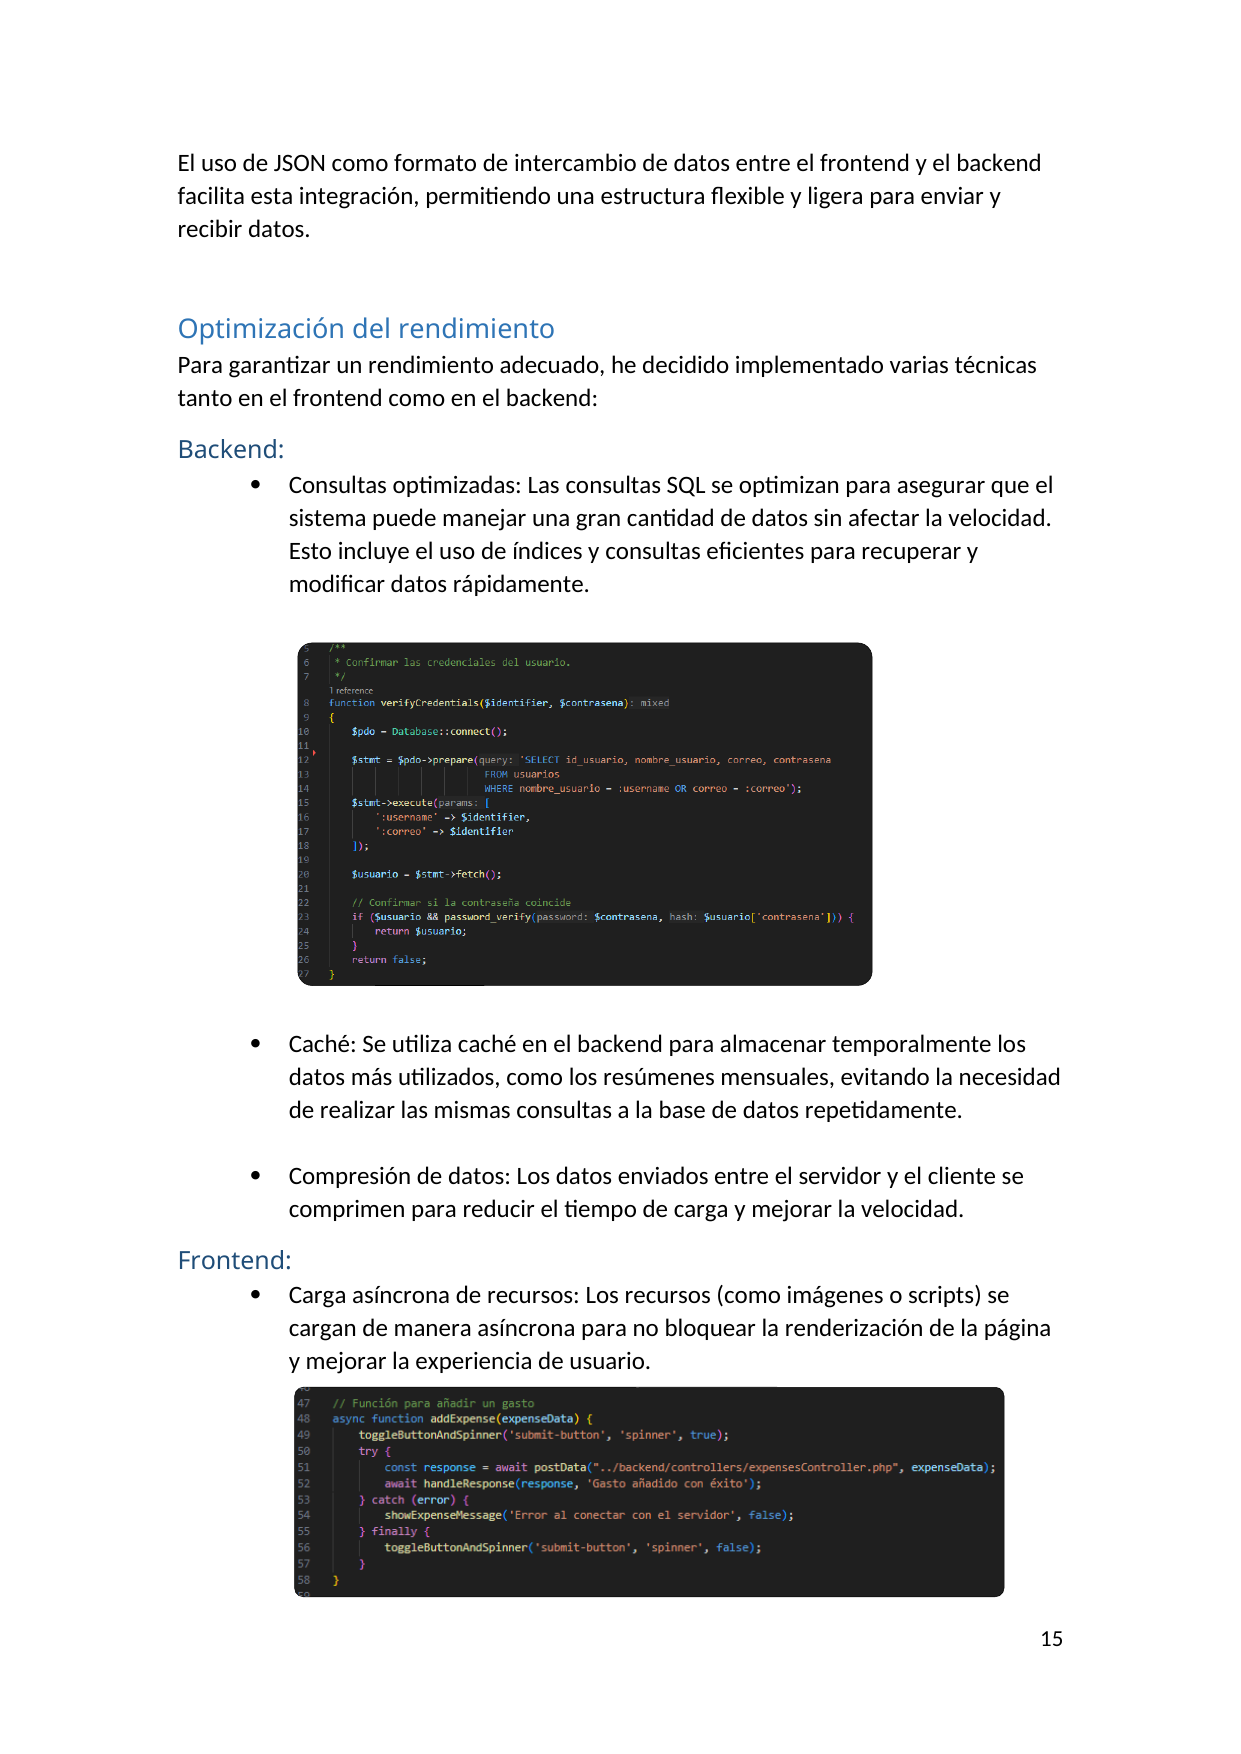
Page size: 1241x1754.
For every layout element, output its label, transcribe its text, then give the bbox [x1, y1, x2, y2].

picture [295, 1388, 1003, 1596]
text El uso de JSON como formato de intercambio de datos entre el frontend y el backend facilita esta integración, permitiendo una estructura flexible y ligera para enviar y recibir datos. [177, 148, 1063, 244]
text Para garantizar un rendimiento adecuado, he decidido implementado varias técnicas tanto en el frontend como en el backend: [177, 350, 1063, 413]
subtitle Frontend: [177, 1242, 1063, 1276]
list Compresión de datos: Los datos enviados entre el servidor y el cliente se comprimen para reducir el tiempo de carga y mejorar la velocidad. [251, 1160, 1063, 1223]
list Consultas optimizadas: Las consultas SQL se optimizan para asegurar que el sistema puede manejar una gran cantidad de datos sin afectar la velocidad. Esto incluye el uso de índices y consultas eficientes para recuperar y modificar datos rápidamente. [251, 469, 1063, 598]
list Carga asíncrona de recursos: Los recursos (como imágenes o scripts) se cargan de manera asíncrona para no bloquear la renderización de la página y mejorar la experiencia de usuario. [251, 1279, 1063, 1376]
picture [299, 644, 871, 985]
subtitle Optimización del rendimiento [177, 310, 1063, 347]
list Caché: Se utiliza caché en el backend para almacenar temporalmente los datos más utilizados, como los resúmenes mensuales, evitando la necesidad de realizar las mismas consultas a la base de datos repetidamente. [251, 1028, 1063, 1124]
subtitle Backend: [177, 432, 1063, 466]
